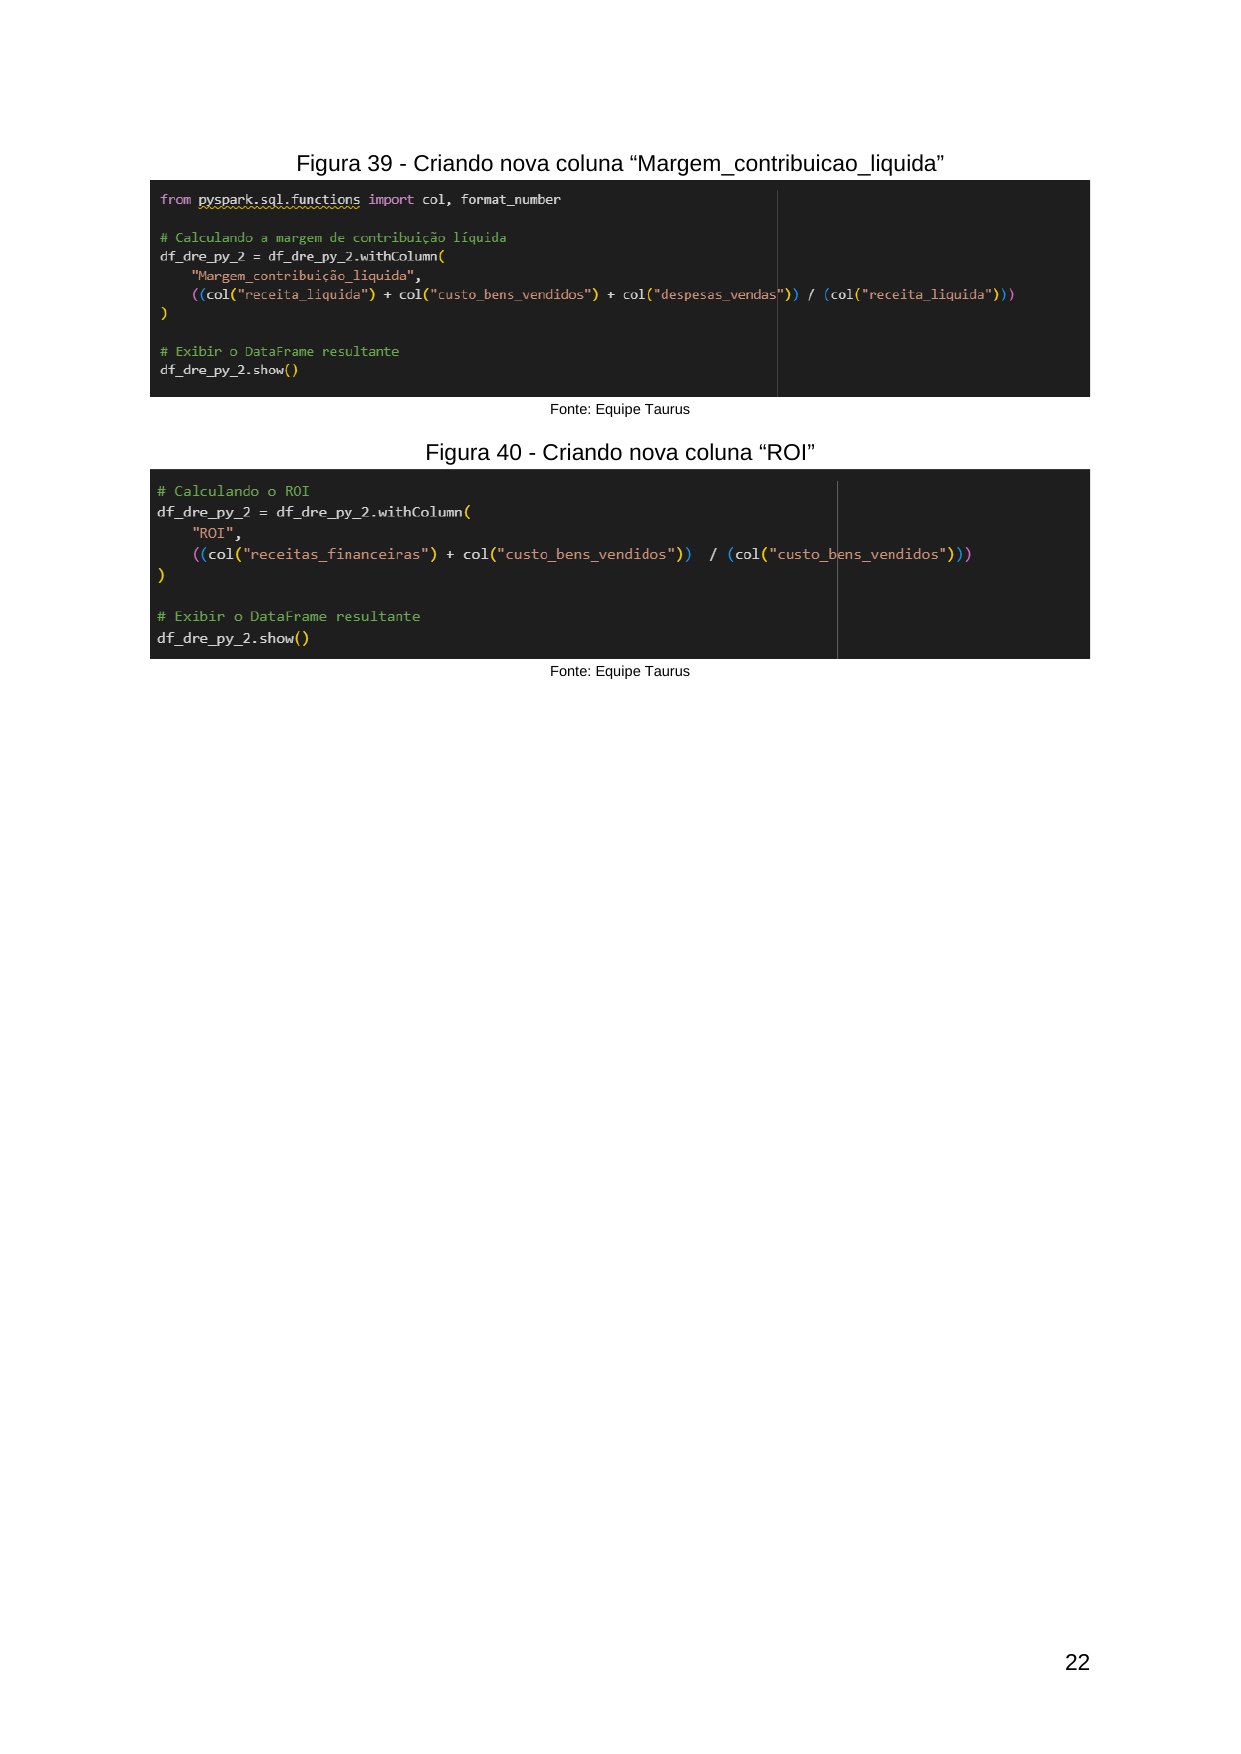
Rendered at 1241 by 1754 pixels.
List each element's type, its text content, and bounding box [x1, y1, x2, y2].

text Fonte: Equipe Taurus [150, 401, 1090, 417]
picture [150, 469, 1091, 659]
text Figura 40 - Criando nova coluna “ROI” [150, 439, 1090, 466]
text Figura 39 - Criando nova coluna “Margem_contribuicao_liquida” [150, 150, 1090, 176]
picture [150, 180, 1091, 397]
text Fonte: Equipe Taurus [150, 663, 1090, 680]
